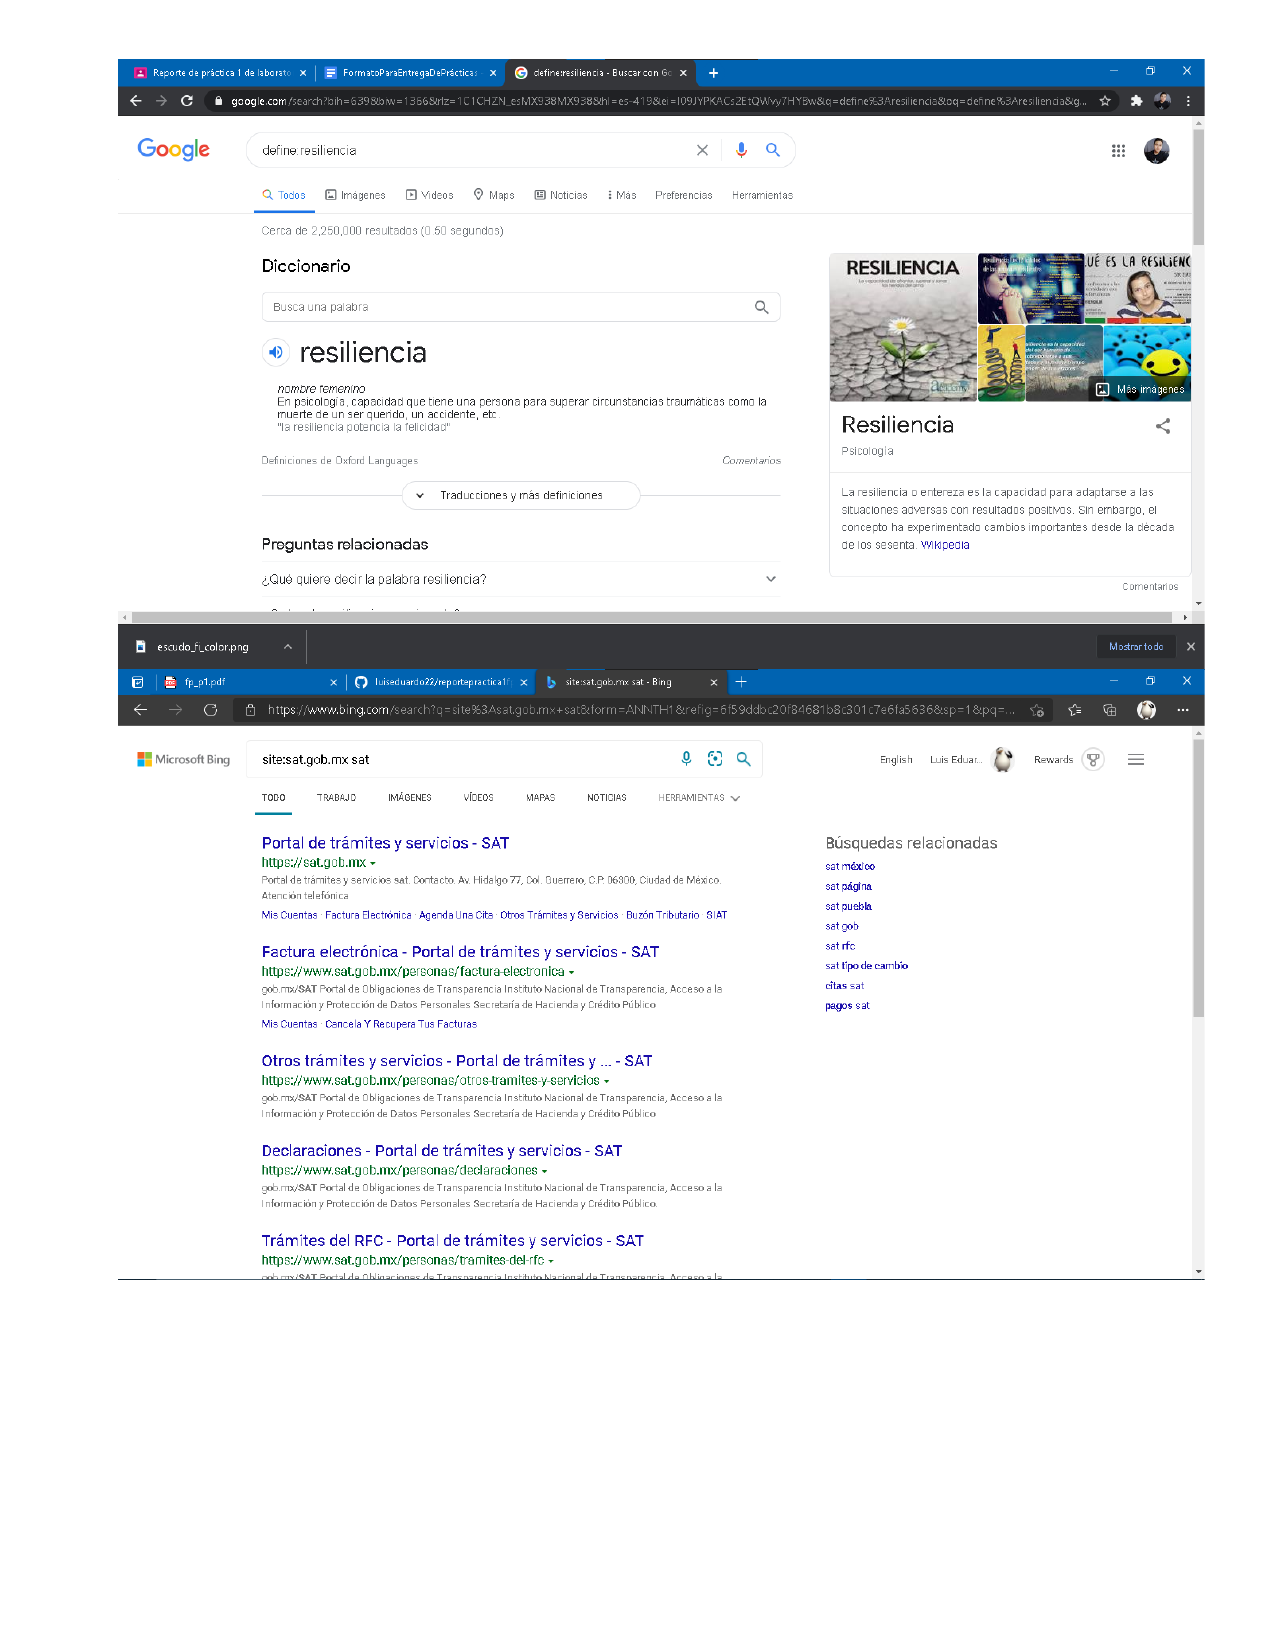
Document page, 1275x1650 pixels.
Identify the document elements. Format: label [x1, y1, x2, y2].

picture [118, 59, 1205, 1280]
